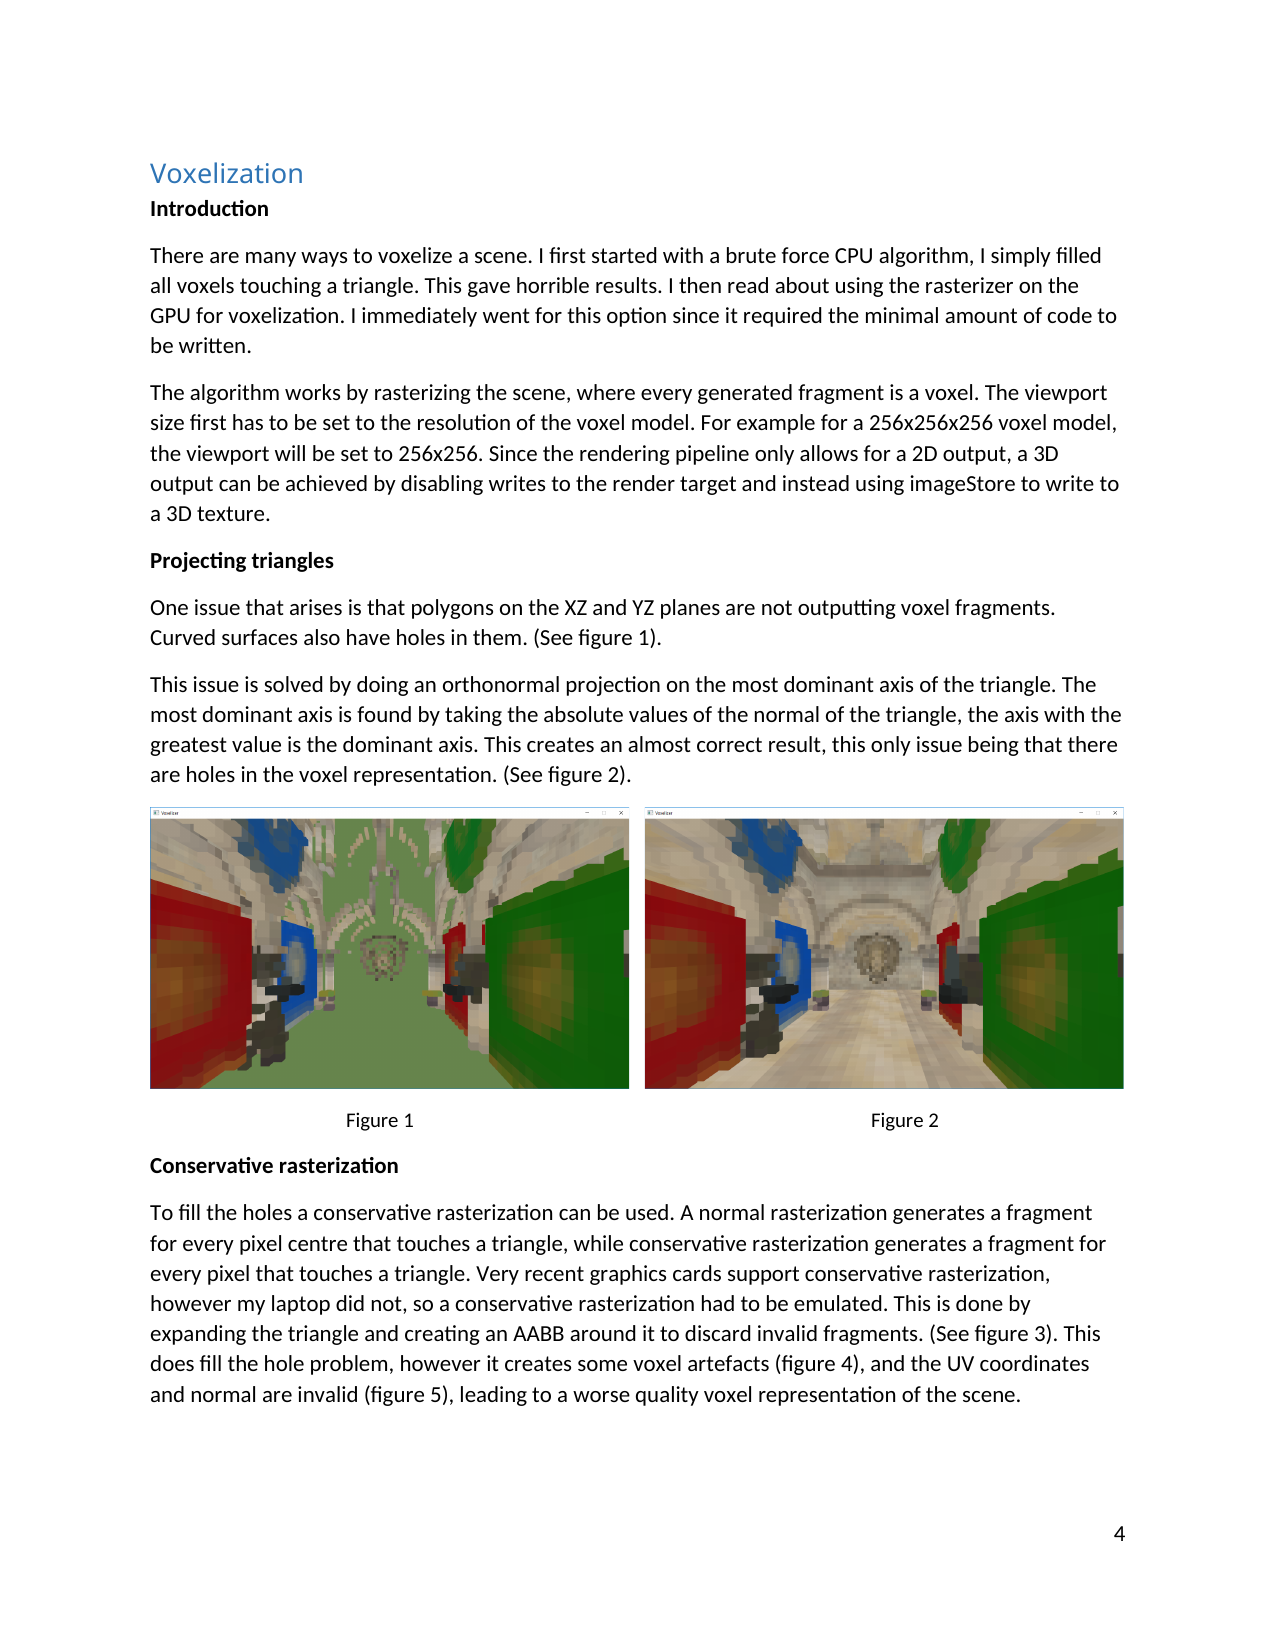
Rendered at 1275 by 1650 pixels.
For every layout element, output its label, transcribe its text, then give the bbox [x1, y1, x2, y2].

picture [150, 807, 630, 1089]
text There are many ways to voxelize a scene. I first started with a brute force CPU algorithm, I simply filled all voxels touching a triangle. This gave horrible results. I then read about using the rasterizer on the GPU for voxelization. I immediately went for this option since it required the minimal amount of code to be written. [150, 241, 1125, 359]
text Figure 1 Figure 2 [150, 1107, 1125, 1133]
text Conservative rasterization [150, 1152, 1125, 1179]
text Projecting triangles [150, 546, 1125, 574]
text To fill the holes a conservative rasterization can be used. A normal rasterization generates a fragment for every pixel centre that touches a triangle, while conservative rasterization generates a fragment for every pixel that touches a triangle. Very recent graphics cards support conservative rasterization, however my laptop did not, so a conservative rasterization had to be emulated. This is done by expanding the triangle and creating an AABB around it to discard invalid fragments. (See figure 3). This does fill the hole problem, however it creates some voxel artefacts (figure 4), and the UV coordinates and normal are invalid (figure 5), leading to a worse quality voxel representation of the scene. [150, 1198, 1125, 1408]
picture [644, 807, 1124, 1089]
text This issue is solved by doing an orthonormal projection on the most dominant axis of the triangle. The most dominant axis is found by taking the absolute values of the normal of the triangle, the axis with the greatest value is the dominant axis. This creates an almost correct result, this only issue being that there are holes in the voxel representation. (See figure 2). [150, 670, 1125, 789]
text One issue that arises is that polygons on the XZ and YZ planes are not outputting voxel fragments. Curved surfaces also have holes in them. (See figure 1). [150, 593, 1125, 651]
text Introduction [150, 194, 1125, 222]
subtitle Voxelization [150, 154, 1125, 191]
text The algorithm works by rasterizing the scene, where every generated fragment is a voxel. The viewport size first has to be set to the resolution of the voxel model. For example for a 256x256x256 voxel model, the viewport will be set to 256x256. Since the rendering pipeline only allows for a 2D output, a 3D output can be achieved by disabling writes to the render target and instead using imageStore to write to a 3D texture. [150, 378, 1125, 527]
